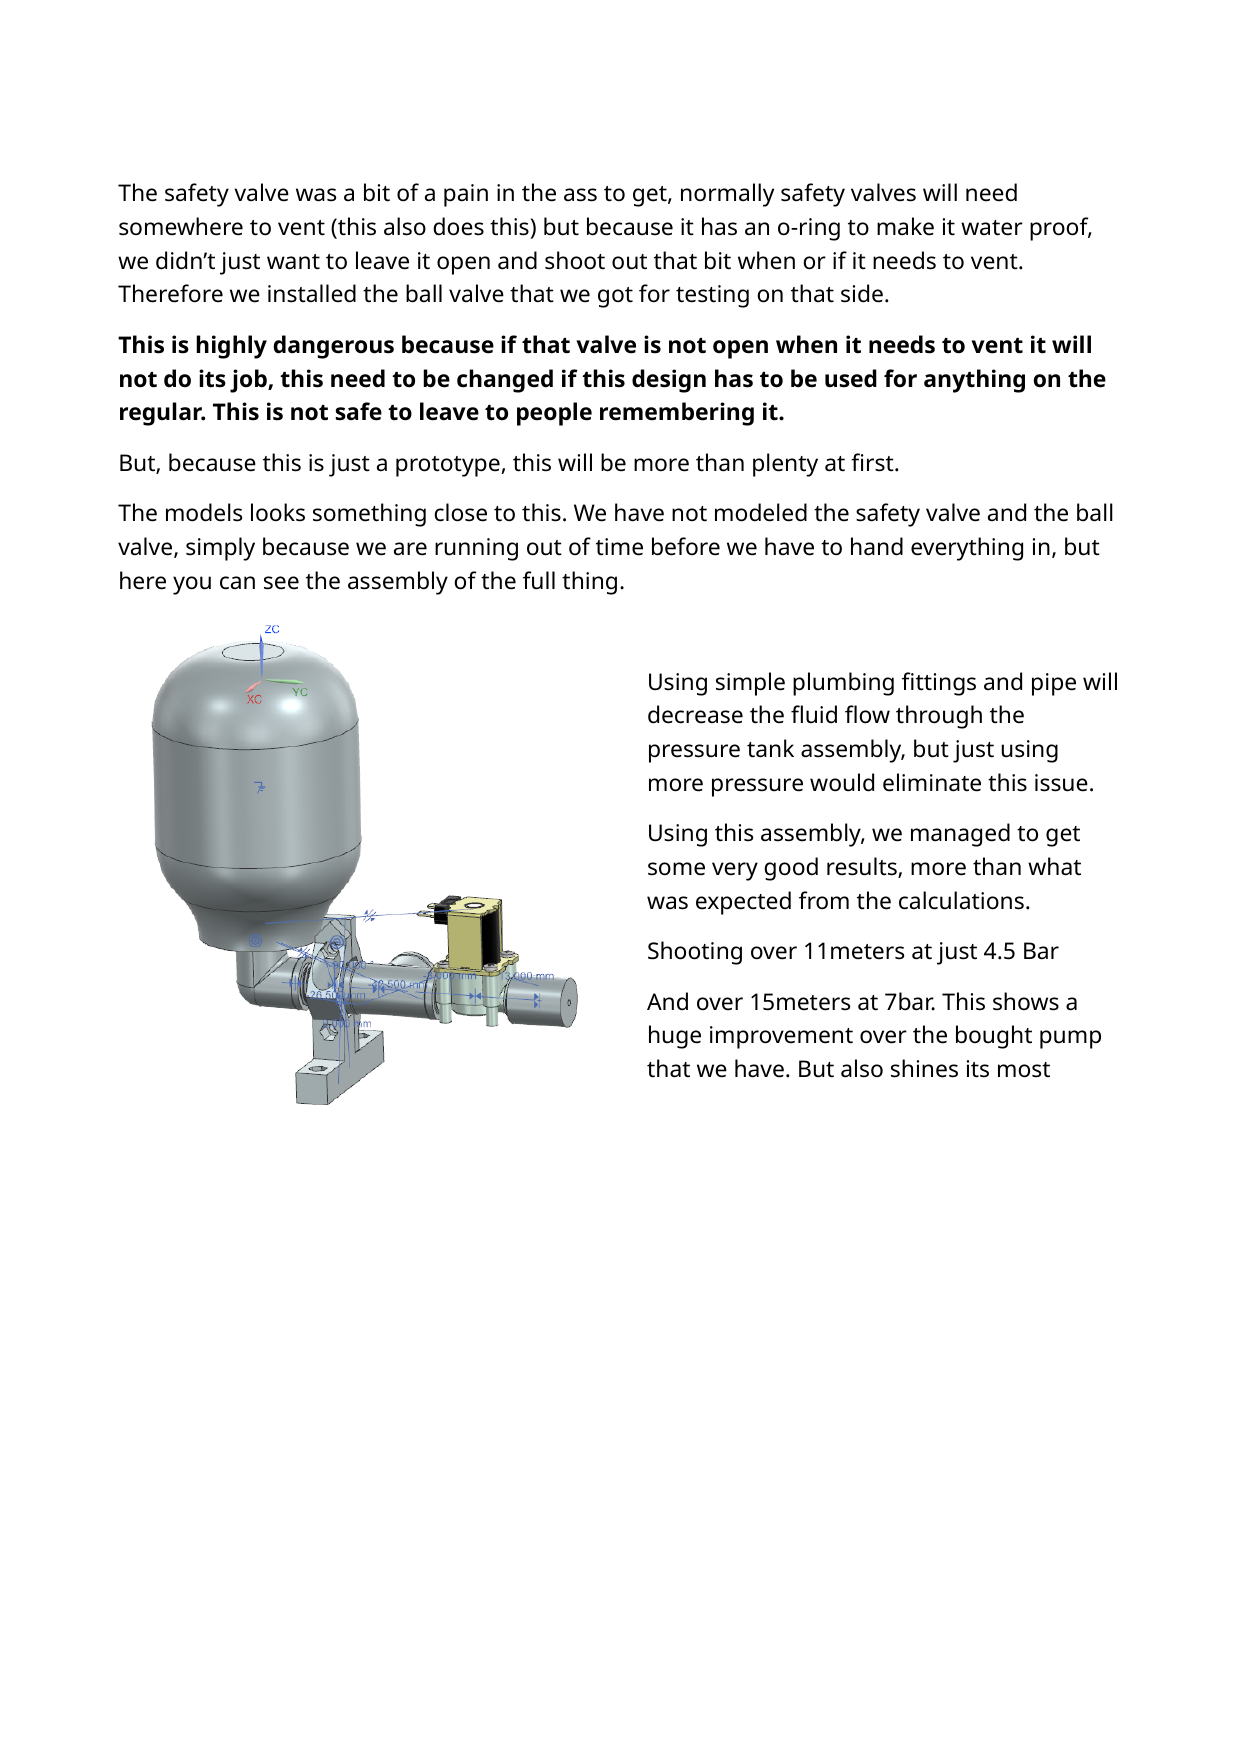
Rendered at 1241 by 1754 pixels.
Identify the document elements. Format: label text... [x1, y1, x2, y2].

text The safety valve was a bit of a pain in the ass to get, normally safety valves will need somewhere to vent (this also does this) but because it has an o-ring to make it water proof, we didn’t just want to leave it open and shoot out that bit when or if it needs to vent. Therefore we installed the ball valve that we got for testing on that side. [118, 177, 1122, 310]
picture [118, 615, 629, 1162]
text This is highly dangerous because if that valve is not open when it needs to vent it will not do its job, this need to be changed if this design has to be used for anything on the regular. This is not safe to leave to people remembering it. [118, 329, 1122, 428]
text Using simple plumbing fittings and pipe will decrease the fluid flow through the pressure tank assembly, but just using more pressure would eliminate this issue. [629, 666, 1122, 798]
text Using this assembly, we managed to get some very good results, more than what was expected from the calculations. [629, 817, 1122, 916]
text And over 15meters at 7bar. This shows a huge improvement over the bought pump that we have. But also shines its most [629, 986, 1122, 1084]
text Shooting over 11meters at just 4.5 Bar [629, 935, 1122, 966]
text But, because this is just a prototype, this will be more than plenty at first. [118, 447, 1122, 478]
text The models looks something close to this. We have not modeled the safety valve and the ball valve, simply because we are running out of time before we have to hand everything in, but here you can see the assembly of the full thing. [118, 497, 1122, 596]
